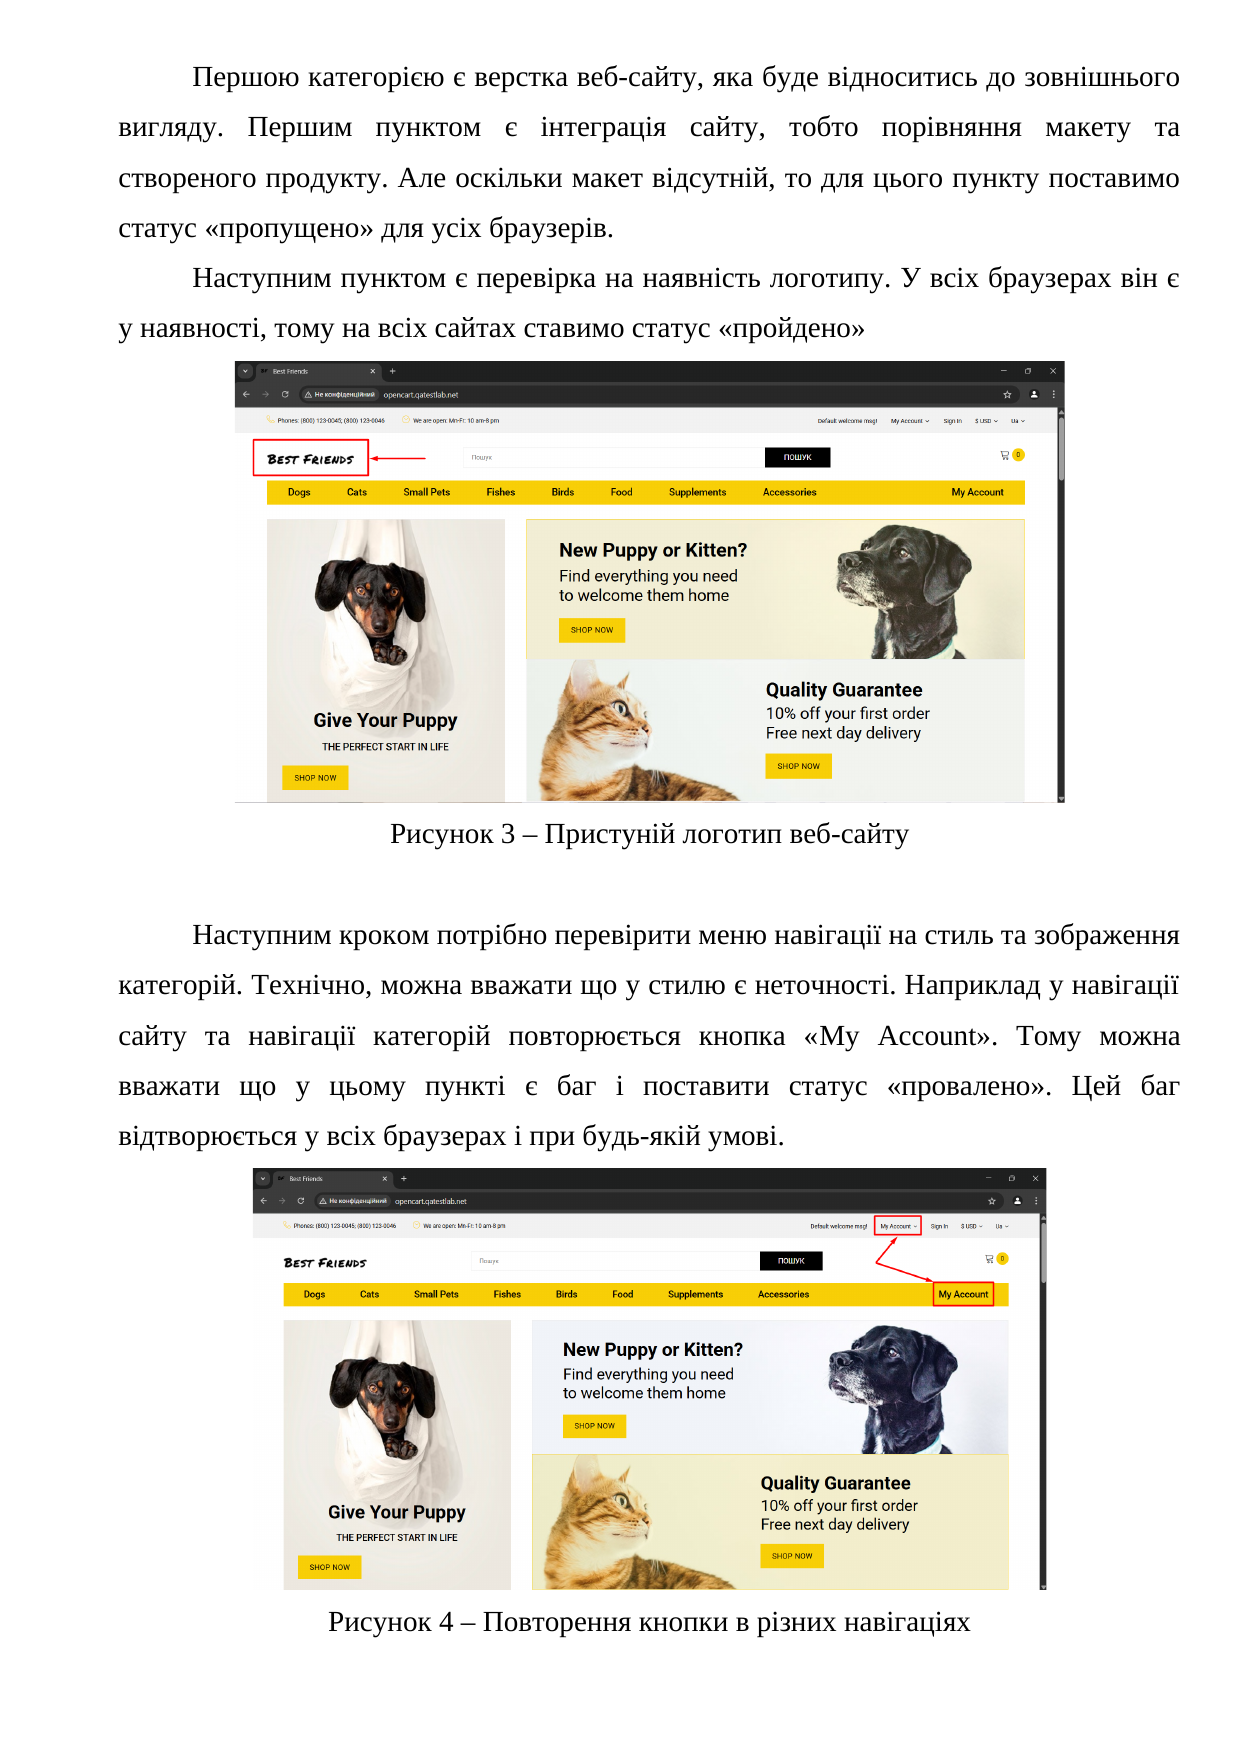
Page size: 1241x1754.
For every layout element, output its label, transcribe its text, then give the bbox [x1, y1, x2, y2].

picture [252, 1168, 1047, 1590]
text Наступним пунктом є перевірка на наявність логотипу. У всіх браузерах він є у наявності, тому на всіх сайтах ставимо статус «пройдено» [118, 260, 1181, 344]
picture [234, 361, 1065, 803]
text Першою категорією є верстка веб-сайту, яка буде відноситись до зовнішнього вигляду. Першим пунктом є інтеграція сайту, тобто порівняння макету та створеного продукту. Але оскільки макет відсутній, то для цього пункту поставимо статус «пропущено» для усіх браузерів. [118, 59, 1181, 243]
text Рисунок 3 – Пристуній логотип веб-сайту [118, 816, 1181, 850]
text Рисунок 4 – Повторення кнопки в різних навігаціях [118, 1604, 1181, 1637]
text Наступним кроком потрібно перевірити меню навігації на стиль та зображення категорій. Технічно, можна вважати що у стилю є неточності. Наприклад у навігації сайту та навігації категорій повторюється кнопка «My Account». Тому можна вважати що у цьому пункті є баг і поставити статус «провалено». Цей баг відтворюється у всіх браузерах і при будь-якій умові. [118, 917, 1181, 1152]
